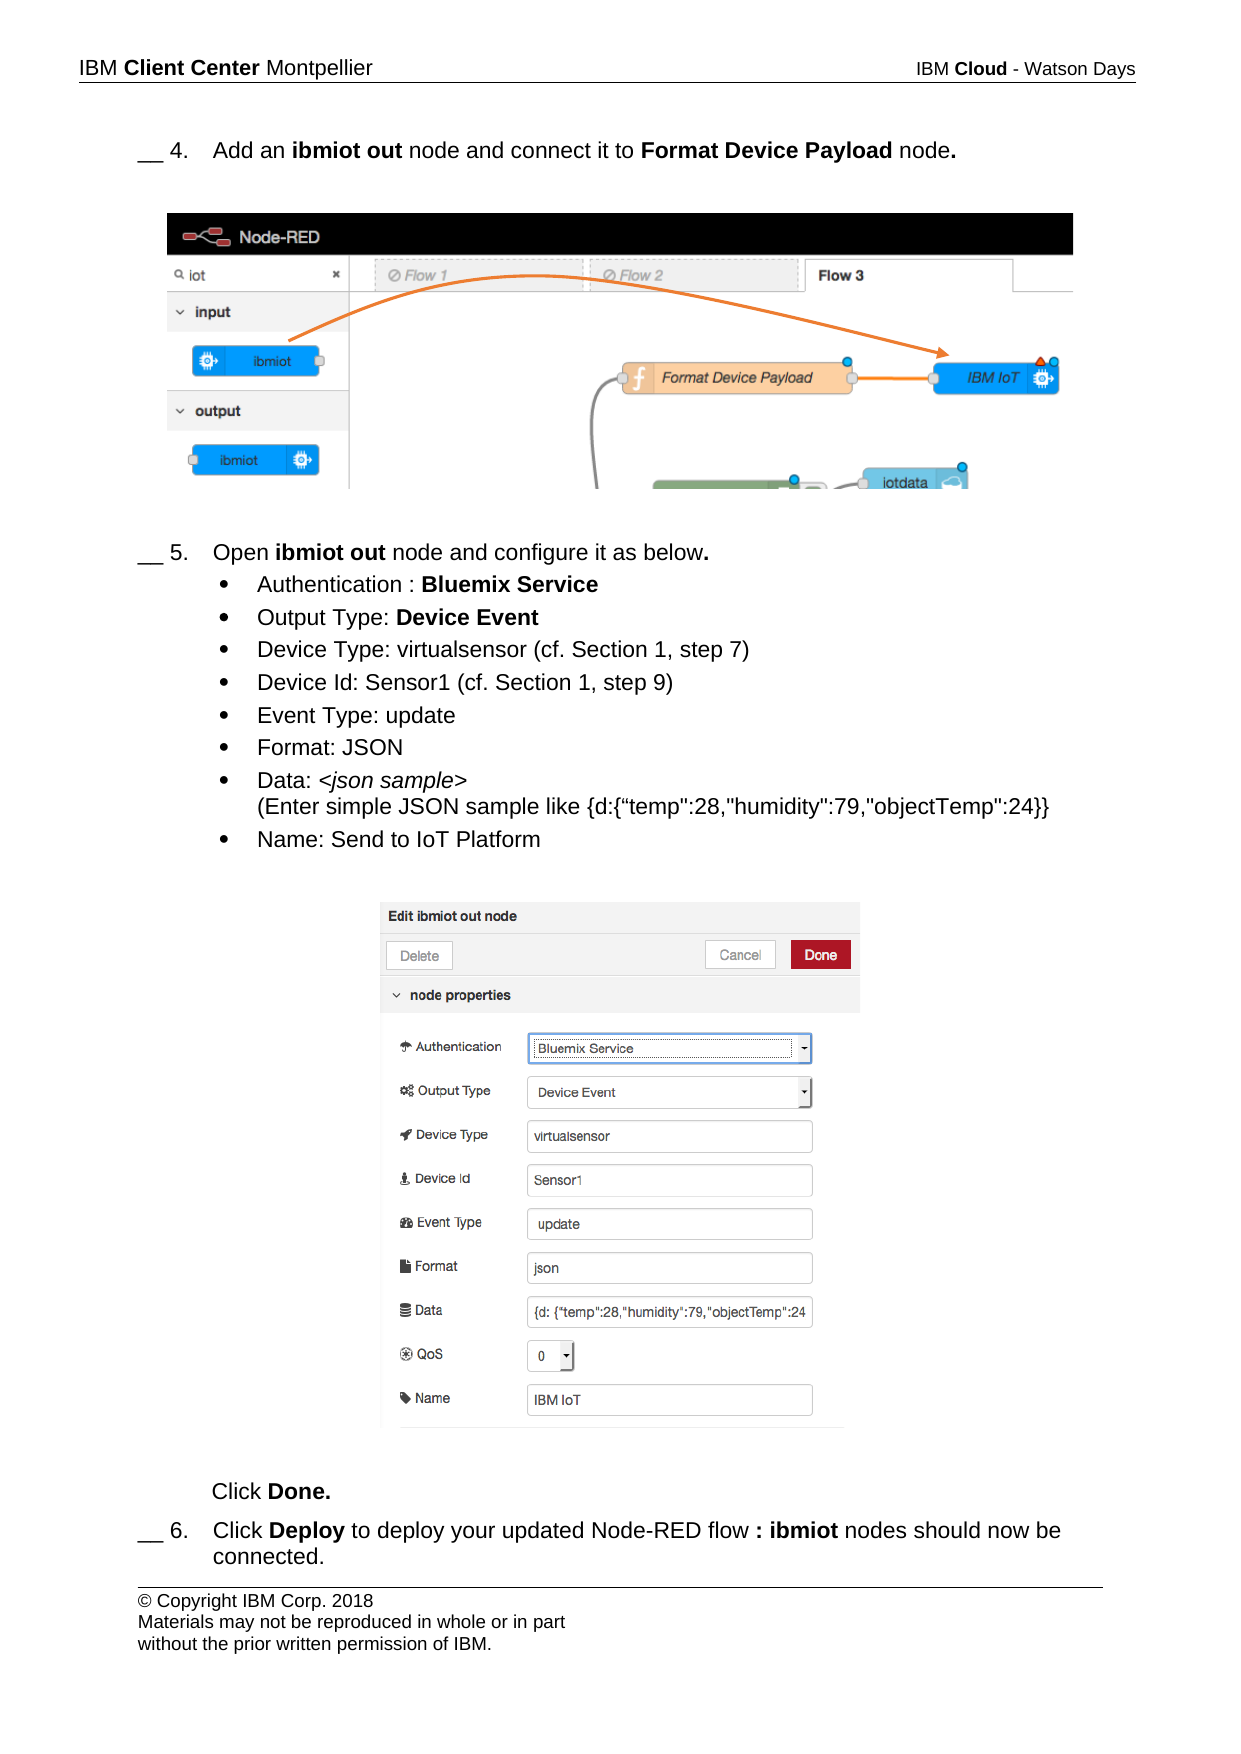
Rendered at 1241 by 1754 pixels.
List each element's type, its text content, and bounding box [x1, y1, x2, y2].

picture [380, 902, 861, 1428]
list Data: <json sample> (Enter simple JSON sample like {d:{“temp":28,"humidity":79,"objectTemp":24}} [220, 767, 1103, 819]
list Name: Send to IoT Platform [220, 826, 1103, 852]
list Device Type: virtualsensor (cf. Section 1, step 7) [220, 636, 1103, 663]
list Event Type: update [220, 702, 1103, 728]
list Format: JSON [220, 734, 1103, 761]
list Open ibmiot out node and configure it as below. [138, 538, 1103, 565]
list Device Id: Sensor1 (cf. Section 1, step 9) [220, 669, 1103, 695]
list Click Deploy to deploy your updated Node-RED flow : ibmiot nodes should now be connected. [138, 1517, 1103, 1569]
list Output Type: Device Event [220, 604, 1103, 630]
text Click Done. [211, 1478, 1103, 1504]
picture [167, 213, 1074, 489]
list Authentication : Bluemix Service [220, 571, 1103, 597]
list Add an ibmiot out node and connect it to Format Device Payload node. [138, 137, 1103, 163]
